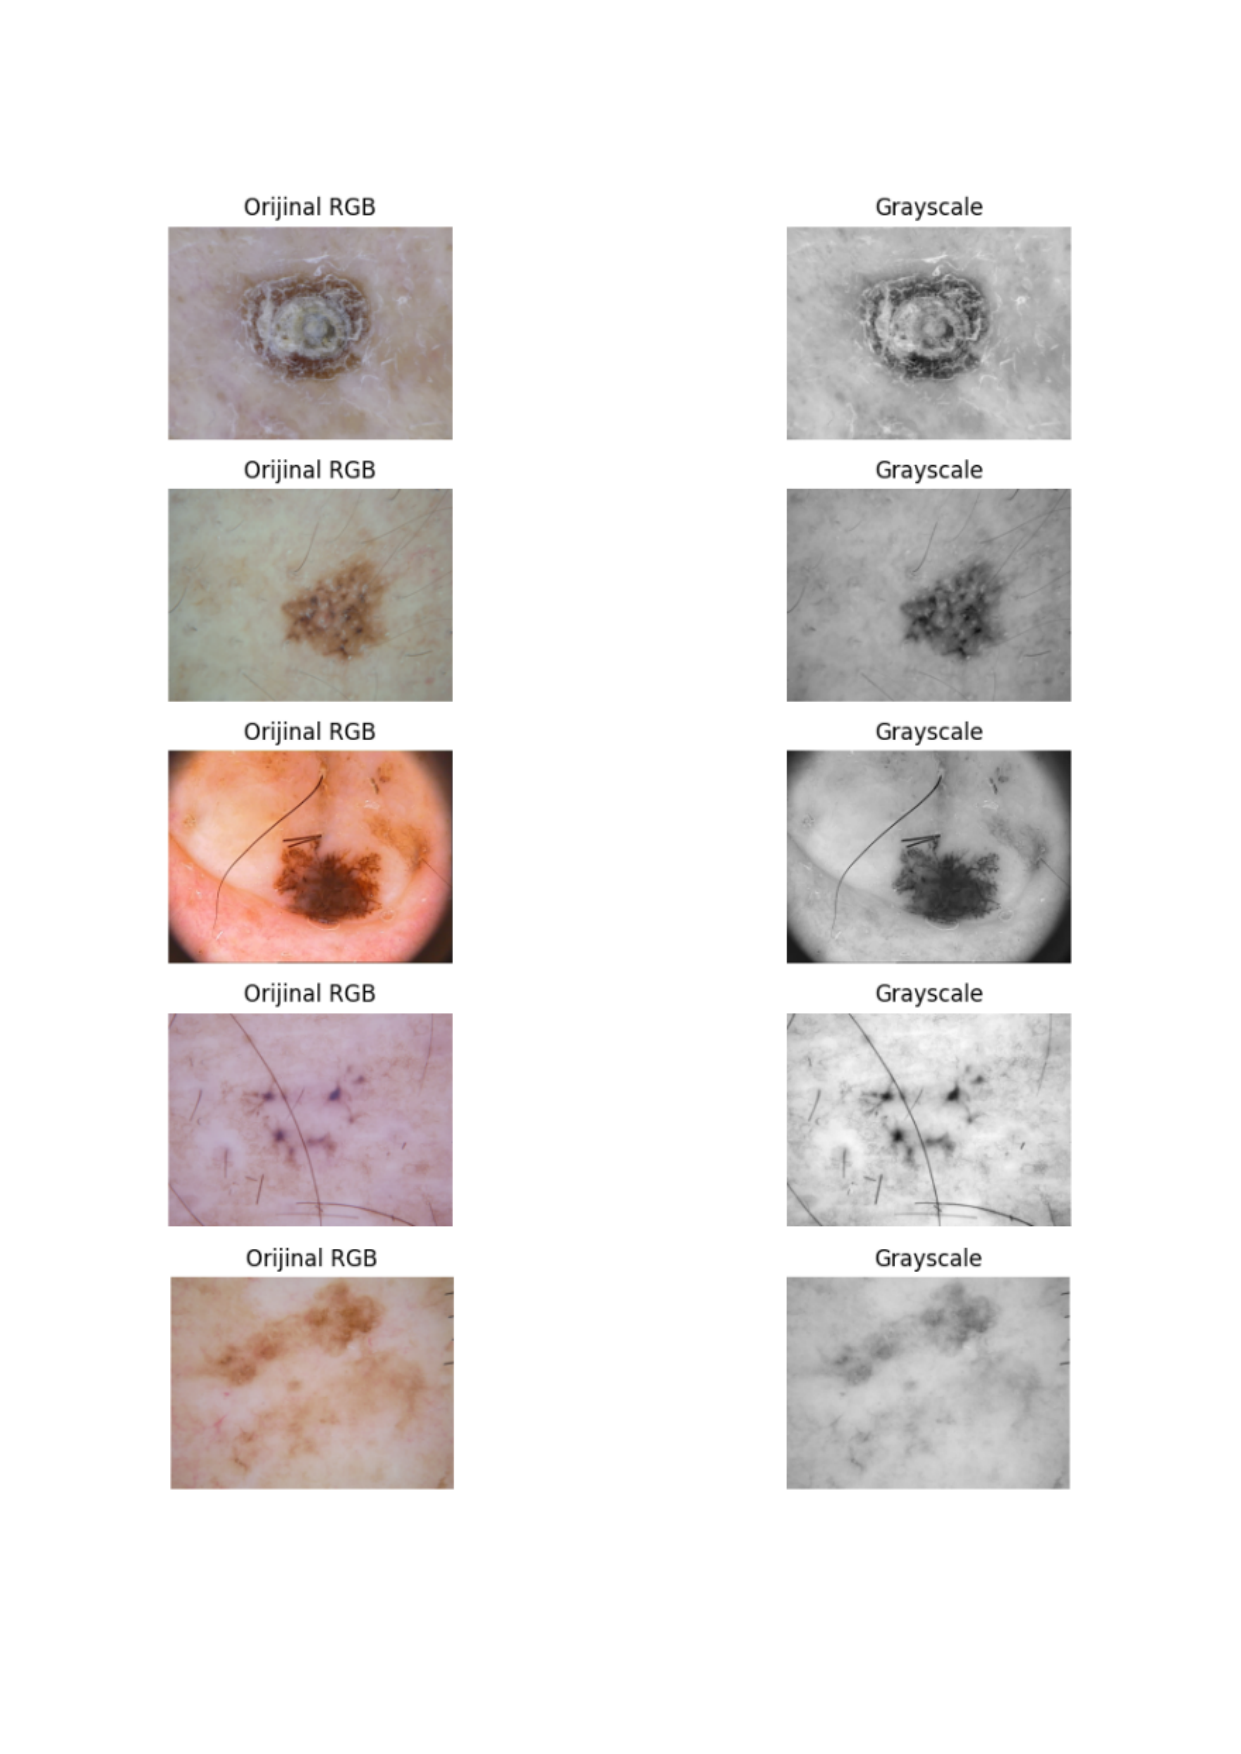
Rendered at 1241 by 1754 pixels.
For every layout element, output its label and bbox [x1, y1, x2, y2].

picture [154, 176, 1086, 1501]
